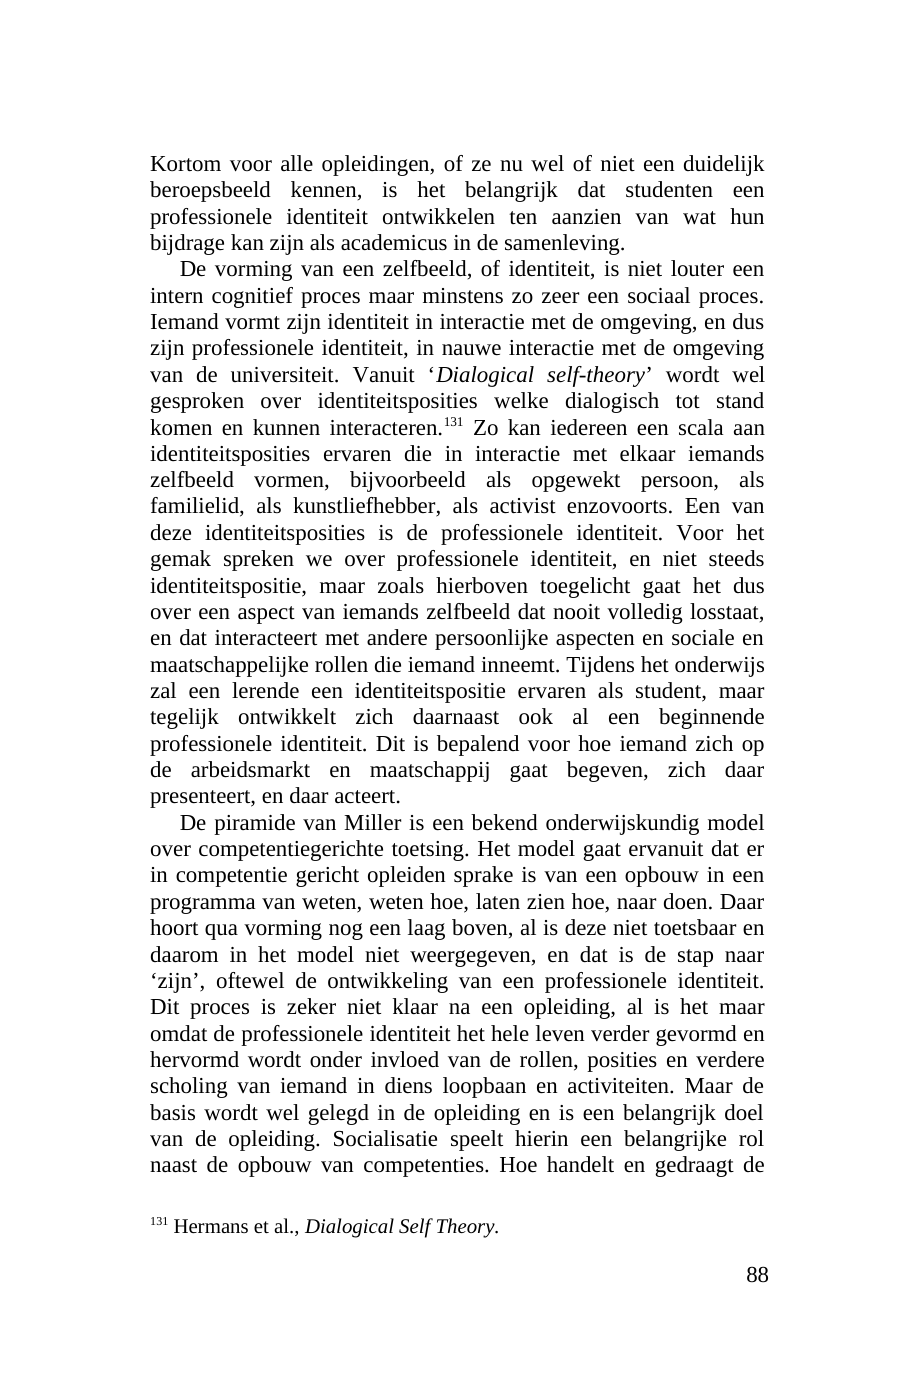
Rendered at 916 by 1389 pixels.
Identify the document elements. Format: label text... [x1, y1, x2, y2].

text De vorming van een zelfbeeld, of identiteit, is niet louter een intern cognitief proces maar minstens zo zeer een sociaal proces. Iemand vormt zijn identiteit in interactie met de omgeving, en dus zijn professionele identiteit, in nauwe interactie met de omgeving van de universiteit. Vanuit ‘Dialogical self-theory’ wordt wel gesproken over identiteitsposities welke dialogisch tot stand komen en kunnen interacteren. Zo kan iedereen een scala aan identiteitsposities ervaren die in interactie met elkaar iemands zelfbeeld vormen, bijvoorbeeld als opgewekt persoon, als familielid, als kunstliefhebber, als activist enzovoorts. Een van deze identiteitsposities is de professionele identiteit. Voor het gemak spreken we over professionele identiteit, en niet steeds identiteitspositie, maar zoals hierboven toegelicht gaat het dus over een aspect van iemands zelfbeeld dat nooit volledig losstaat, en dat interacteert met andere persoonlijke aspecten en sociale en maatschappelijke rollen die iemand inneemt. Tijdens het onderwijs zal een lerende een identiteitspositie ervaren als student, maar tegelijk ontwikkelt zich daarnaast ook al een beginnende professionele identiteit. Dit is bepalend voor hoe iemand zich op de arbeidsmarkt en maatschappij gaat begeven, zich daar presenteert, en daar acteert. [150, 255, 766, 809]
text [150, 809, 766, 1178]
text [150, 150, 766, 255]
